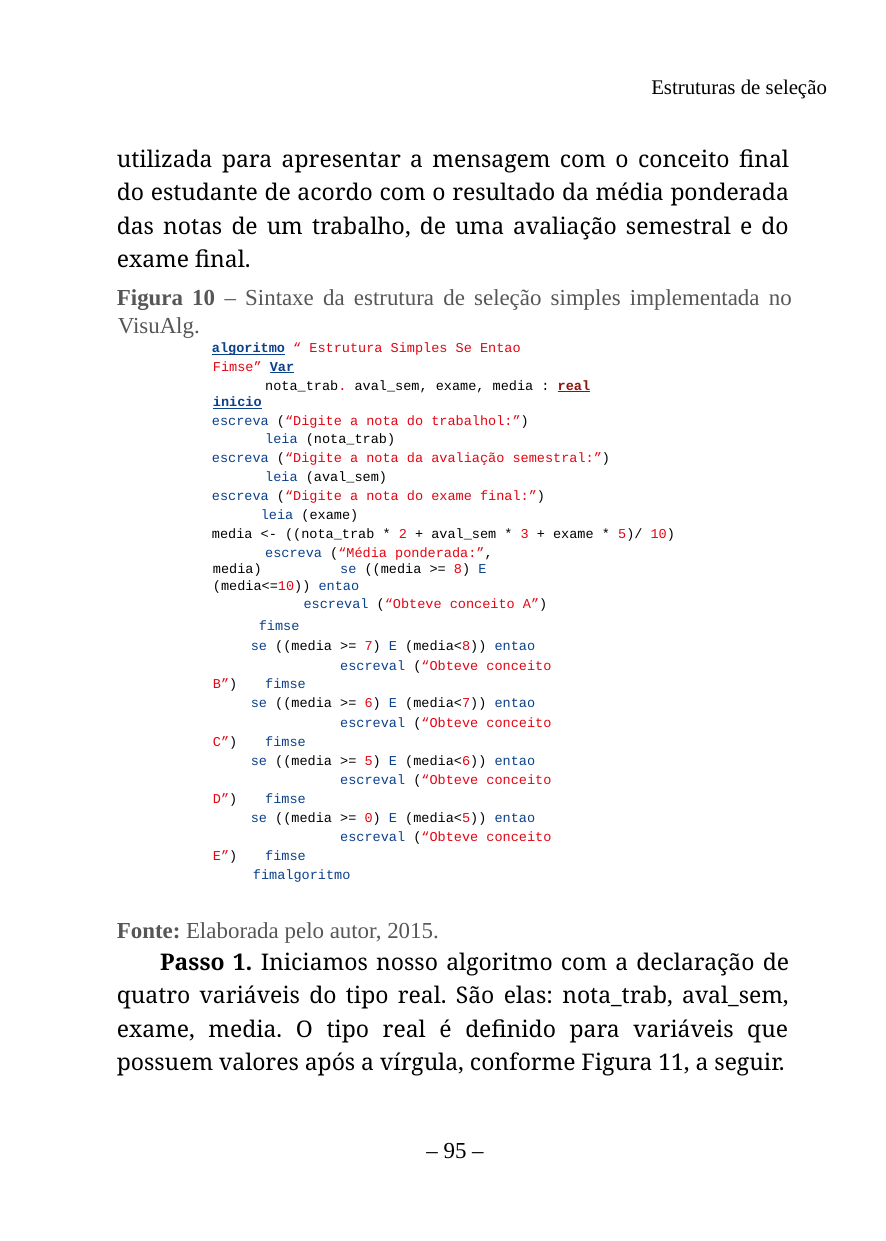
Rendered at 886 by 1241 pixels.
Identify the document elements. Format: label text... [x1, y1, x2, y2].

text escreval (“Obteve conceito E”) fimse [212, 831, 575, 864]
text Figura 10 – Sintaxe da estrutura de seleção simples implementada no VisuAlg. [117, 284, 793, 338]
text fimse [115, 619, 794, 635]
text escreva (“Digite a nota do trabalhol:”) leia (nota_trab) [212, 414, 549, 448]
text escreval (“Obteve conceito B”) fimse [212, 659, 575, 693]
text escreva (“Digite a nota da avaliação semestral:”) leia (aval_sem) [212, 451, 618, 485]
text se ((media >= 5) E (media<6)) entao [115, 754, 794, 769]
text se ((media >= 0) E (media<5)) entao [115, 811, 794, 826]
text Fonte: Elaborada pelo autor, 2015. [117, 917, 793, 943]
text se ((media >= 6) E (media<7)) entao [115, 697, 794, 712]
text fimalgoritmo [115, 868, 794, 883]
text se ((media >= 7) E (media<8)) entao [115, 639, 794, 655]
text nota_trab. aval_sem, exame, media : real inicio [212, 379, 619, 410]
text algoritmo “ Estrutura Simples Se Entao Fimse” Var [212, 341, 575, 375]
text Passo 1. Iniciamos nosso algoritmo com a declaração de quatro variáveis do tipo real. São elas: nota_trab, aval_sem, exame, media. O tipo real é definido para variáveis que possuem valores após a vírgula, conforme Figura 11, a seguir. [117, 946, 789, 1077]
text escreva (“Digite a nota do exame final:”) [212, 489, 575, 504]
text escreval (“Obteve conceito C”) fimse [212, 716, 575, 750]
text escreval (“Obteve conceito A”) [115, 598, 794, 613]
text escreva (“Média ponderada:”, media) se ((media >= 8) E (media<=10)) entao [212, 546, 543, 594]
text escreval (“Obteve conceito D”) fimse [212, 773, 575, 807]
text media <- ((nota_trab * 2 + aval_sem * 3 + exame * 5)/ 10) [212, 527, 794, 543]
text leia (exame) [115, 508, 794, 523]
